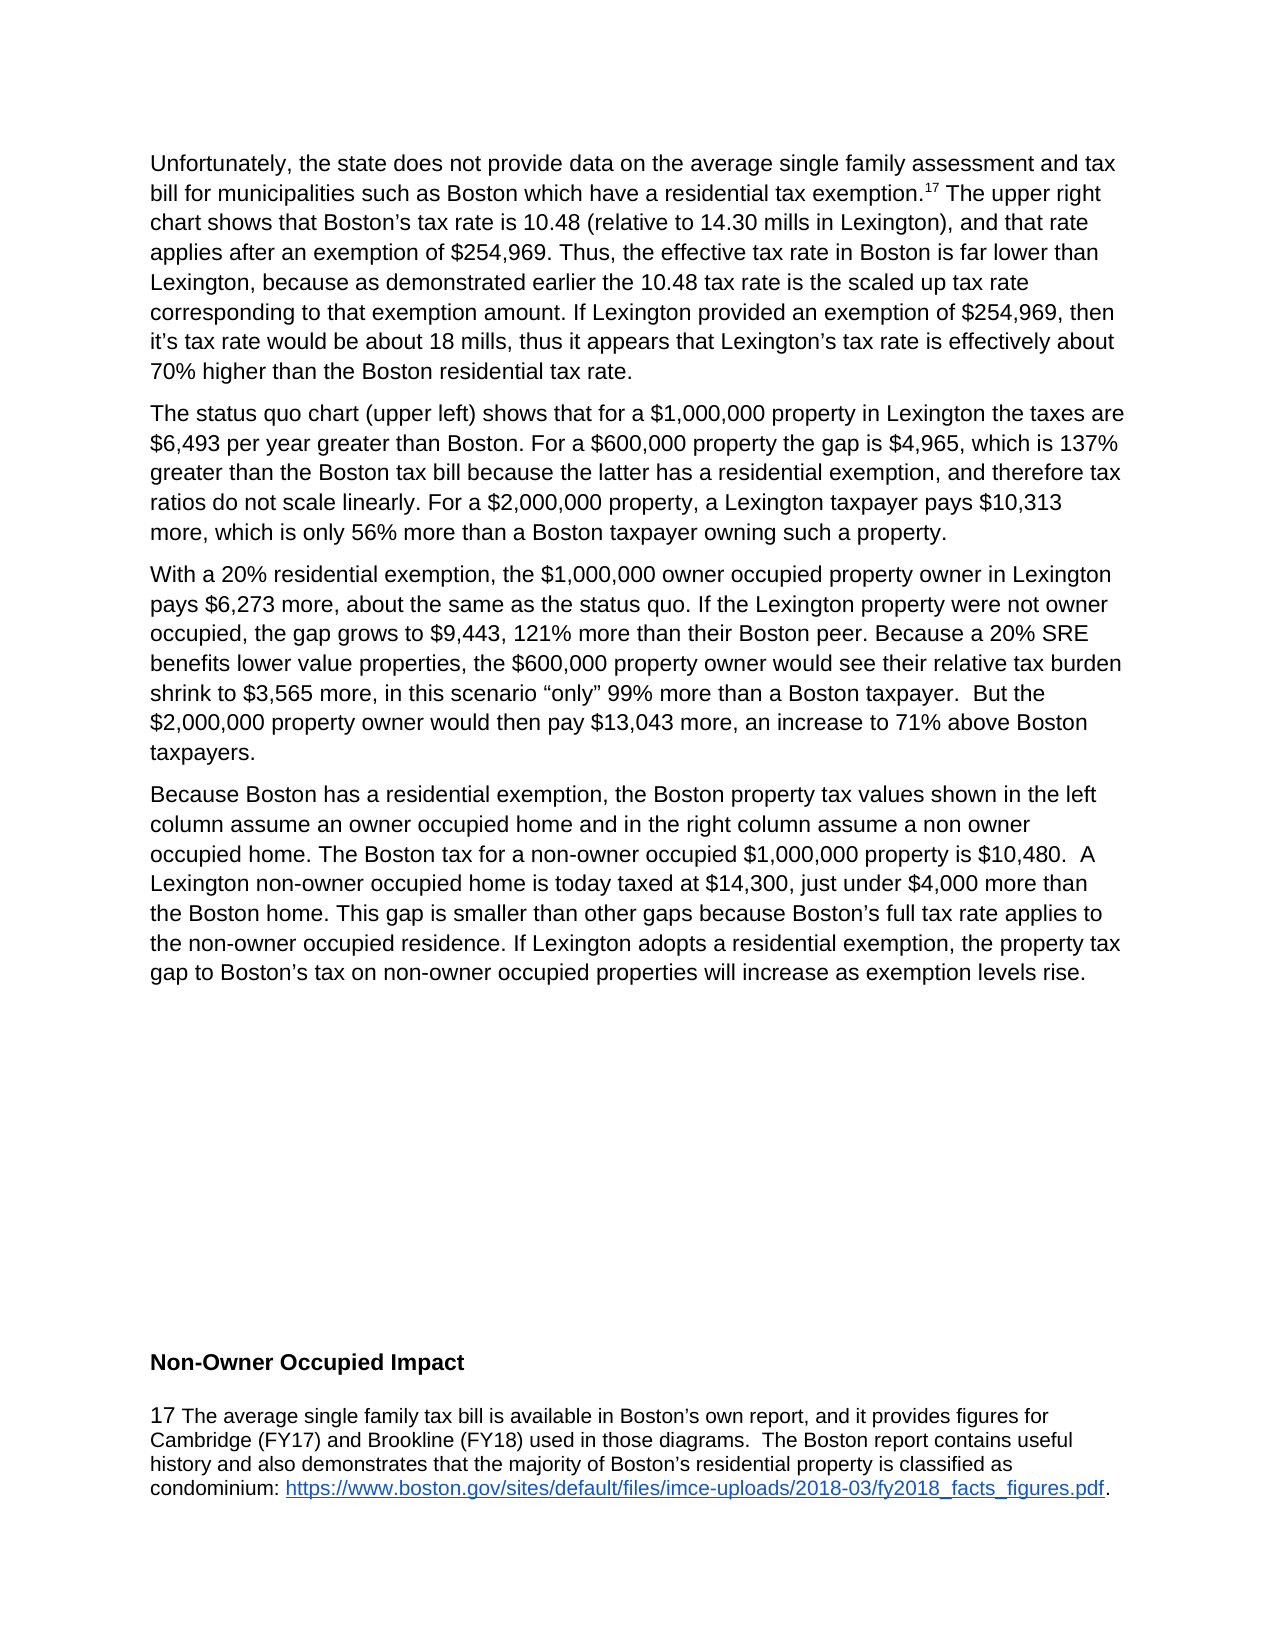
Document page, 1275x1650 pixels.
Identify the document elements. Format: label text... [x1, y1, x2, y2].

text The status quo chart (upper left) shows that for a $1,000,000 property in Lexington the taxes are $6,493 per year greater than Boston. For a $600,000 property the gap is $4,965, which is 137% greater than the Boston tax bill because the latter has a residential exemption, and therefore tax ratios do not scale linearly. For a $2,000,000 property, a Lexington taxpayer pays $10,313 more, which is only 56% more than a Boston taxpayer owning such a property. [150, 400, 1125, 545]
text Because Boston has a residential exemption, the Boston property tax values shown in the left column assume an owner occupied home and in the right column assume a non owner occupied home. The Boston tax for a non-owner occupied $1,000,000 property is $10,480. A Lexington non-owner occupied home is today taxed at $14,300, just under $4,000 more than the Boston home. This gap is smaller than other gaps because Boston’s full tax rate applies to the non-owner occupied residence. If Lexington adopts a residential exemption, the property tax gap to Boston’s tax on non-owner occupied properties will increase as exemption levels rise. [150, 781, 1125, 986]
text With a 20% residential exemption, the $1,000,000 owner occupied property owner in Lexington pays $6,273 more, about the same as the status quo. If the Lexington property were not owner occupied, the gap grows to $9,443, 121% more than their Boston peer. Because a 20% SRE benefits lower value properties, the $600,000 property owner would see their relative tax burden shrink to $3,565 more, in this scenario “only” 99% more than a Boston taxpayer. But the $2,000,000 property owner would then pay $13,043 more, an increase to 71% above Boston taxpayers. [150, 561, 1125, 765]
text Unfortunately, the state does not provide data on the average single family assessment and tax bill for municipalities such as Boston which have a residential tax exemption. The upper right chart shows that Boston’s tax rate is 10.48 (relative to 14.30 mills in Lexington), and that rate applies after an exemption of $254,969. Thus, the effective tax rate in Boston is far lower than Lexington, because as demonstrated earlier the 10.48 tax rate is the scaled up tax rate corresponding to that exemption amount. If Lexington provided an exemption of $254,969, then it’s tax rate would be about 18 mills, thus it appears that Lexington’s tax rate is effectively about 70% higher than the Boston residential tax rate. [150, 150, 1125, 384]
text Non-Owner Occupied Impact [150, 1348, 1125, 1375]
